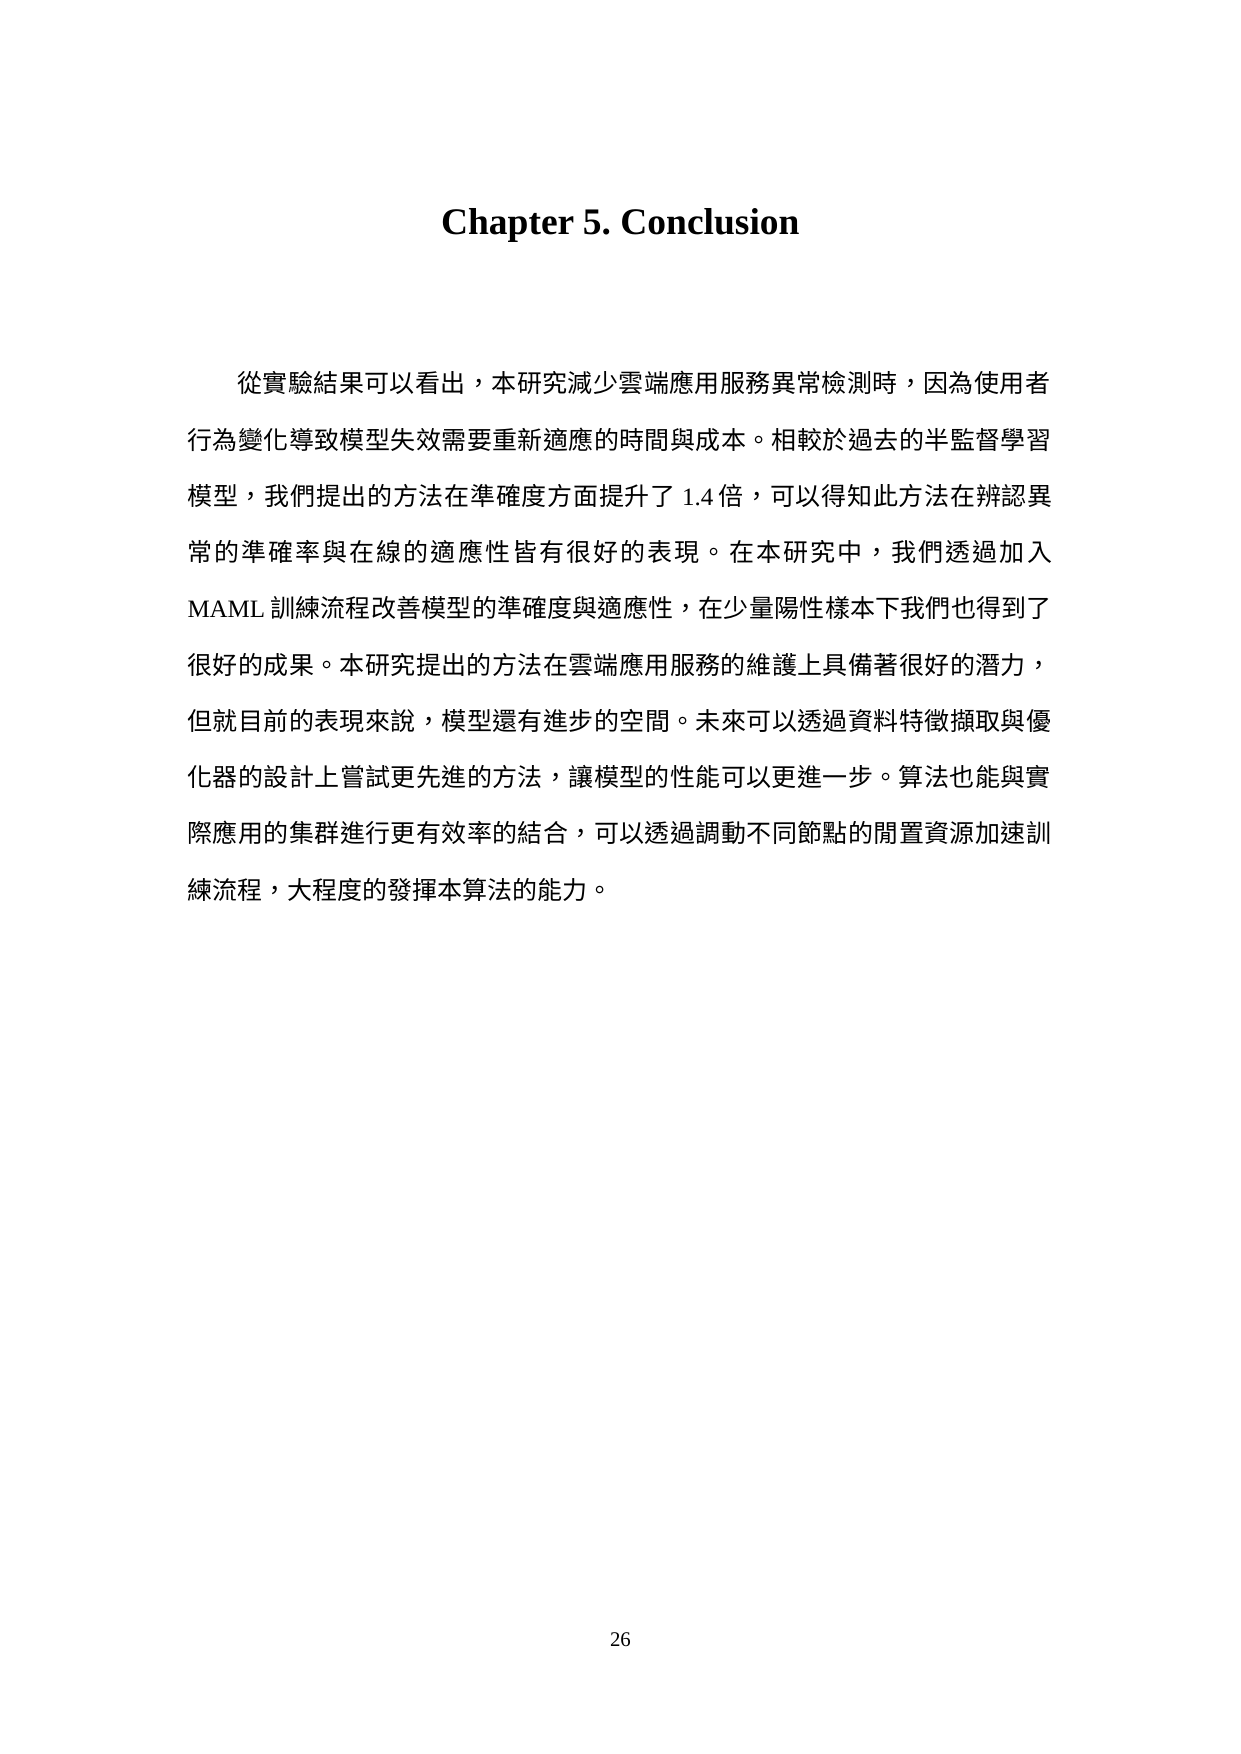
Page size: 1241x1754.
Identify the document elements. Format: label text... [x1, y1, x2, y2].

subtitle Chapter 5. Conclusion [187, 183, 1053, 258]
text 從實驗結果可以看出，本研究減少雲端應用服務異常檢測時，因為使用者行為變化導致模型失效需要重新適應的時間與成本。相較於過去的半監督學習模型，我們提出的方法在準確度方面提升了1.4倍，可以得知此方法在辨認異常的準確率與在線的適應性皆有很好的表現。在本研究中，我們透過加入MAML訓練流程改善模型的準確度與適應性，在少量陽性樣本下我們也得到了很好的成果。本研究提出的方法在雲端應用服務的維護上具備著很好的潛力，但就目前的表現來說，模型還有進步的空間。未來可以透過資料特徵擷取與優化器的設計上嘗試更先進的方法，讓模型的性能可以更進一步。算法也能與實際應用的集群進行更有效率的結合，可以透過調動不同節點的閒置資源加速訓練流程，大程度的發揮本算法的能力。 [187, 363, 1053, 907]
